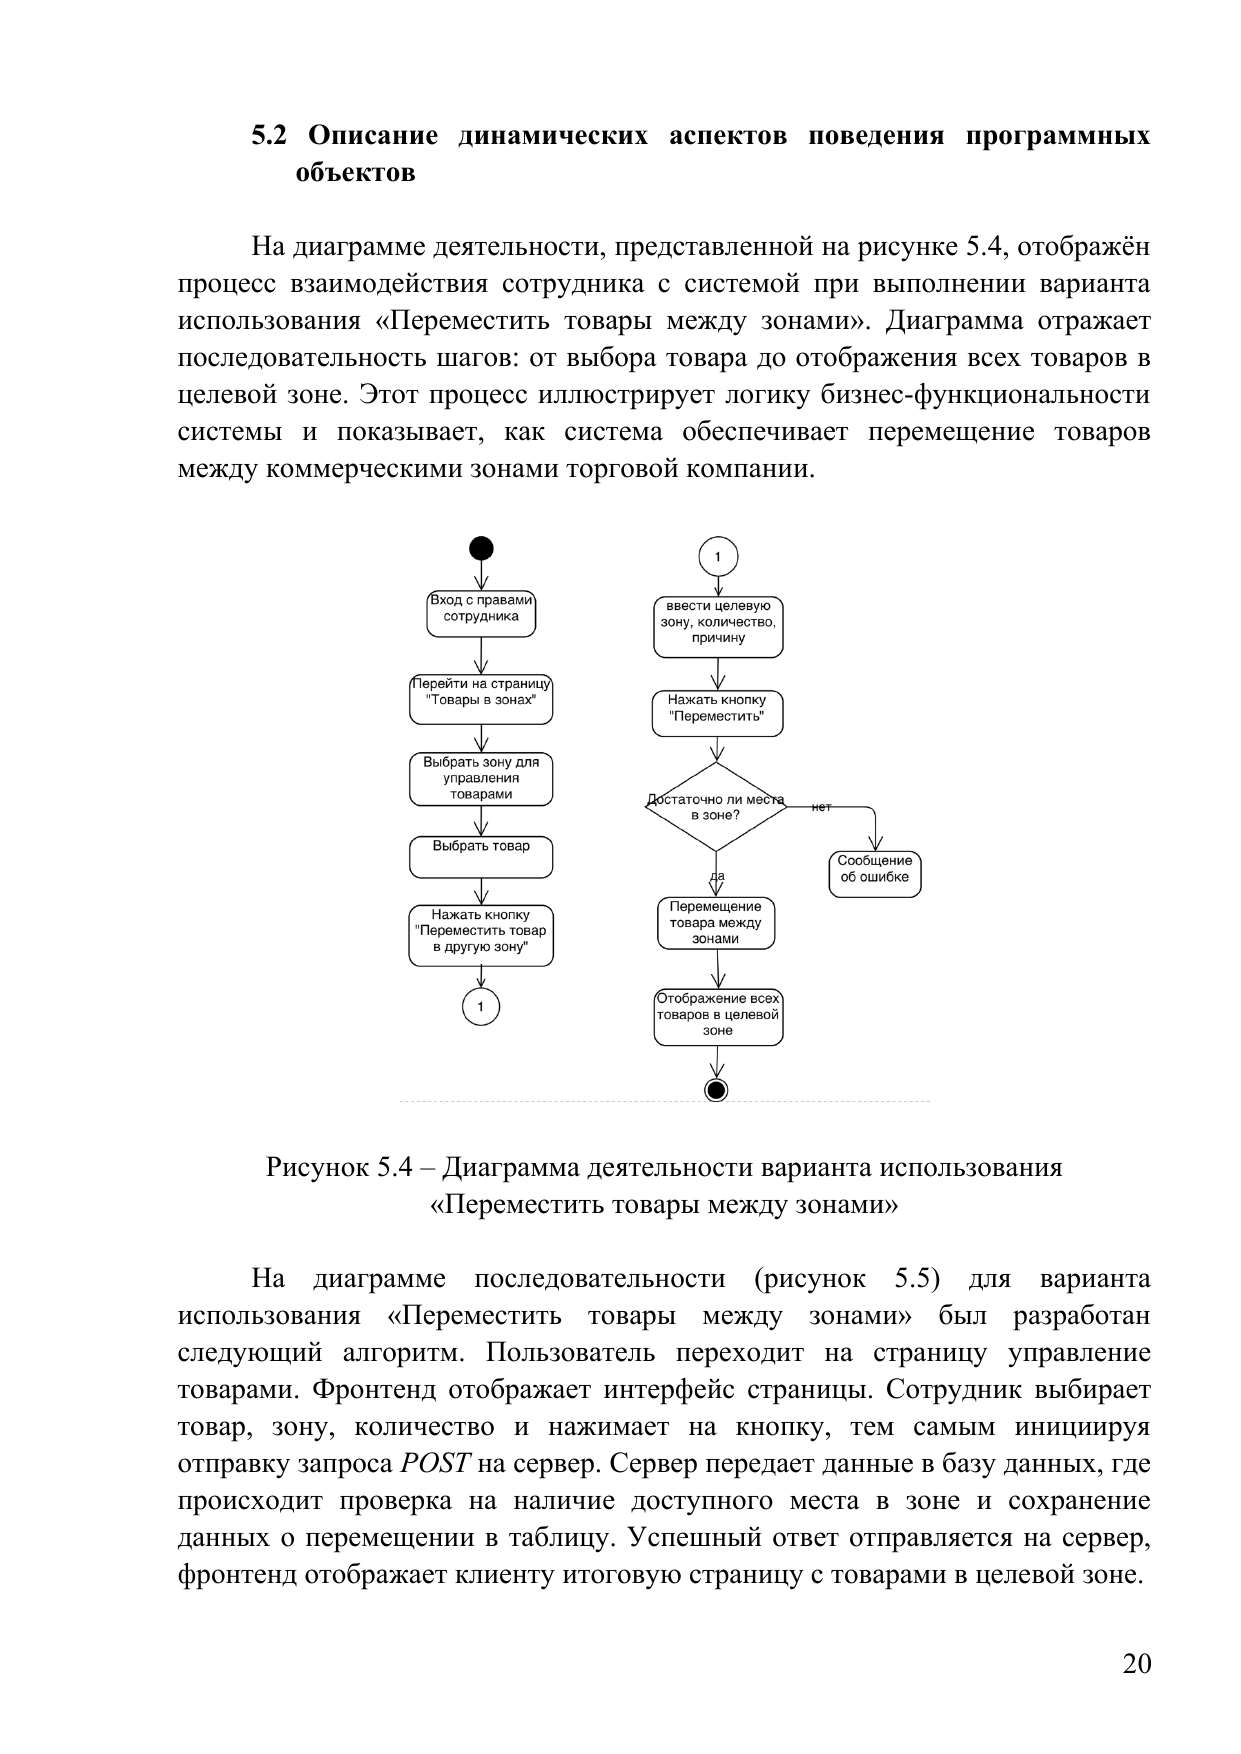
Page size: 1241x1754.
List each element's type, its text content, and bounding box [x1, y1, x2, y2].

subtitle 5.2 Описание динамических аспектов поведения программных объектов [251, 118, 1152, 187]
picture [397, 526, 932, 1102]
text На диаграмме последовательности (рисунок 5.5) для варианта использования «Переместить товары между зонами» был разработан следующий алгоритм. Пользователь переходит на страницу управление товарами. Фронтенд отображает интерфейс страницы. Сотрудник выбирает товар, зону, количество и нажимает на кнопку, тем самым инициируя отправку запроса POST на сервер. Сервер передает данные в базу данных, где происходит проверка на наличие доступного места в зоне и сохранение данных о перемещении в таблицу. Успешный ответ отправляется на сервер, фронтенд отображает клиенту итоговую страницу с товарами в целевой зоне. [177, 1261, 1152, 1590]
text На диаграмме деятельности, представленной на рисунке 5.4, отображён процесс взаимодействия сотрудника с системой при выполнении варианта использования «Переместить товары между зонами». Диаграмма отражает последовательность шагов: от выбора товара до отображения всех товаров в целевой зоне. Этот процесс иллюстрирует логику бизнес-функциональности системы и показывает, как система обеспечивает перемещение товаров между коммерческими зонами торговой компании. [177, 229, 1152, 484]
text Рисунок 5.4 – Диаграмма деятельности варианта использования «Переместить товары между зонами» [177, 1150, 1152, 1219]
